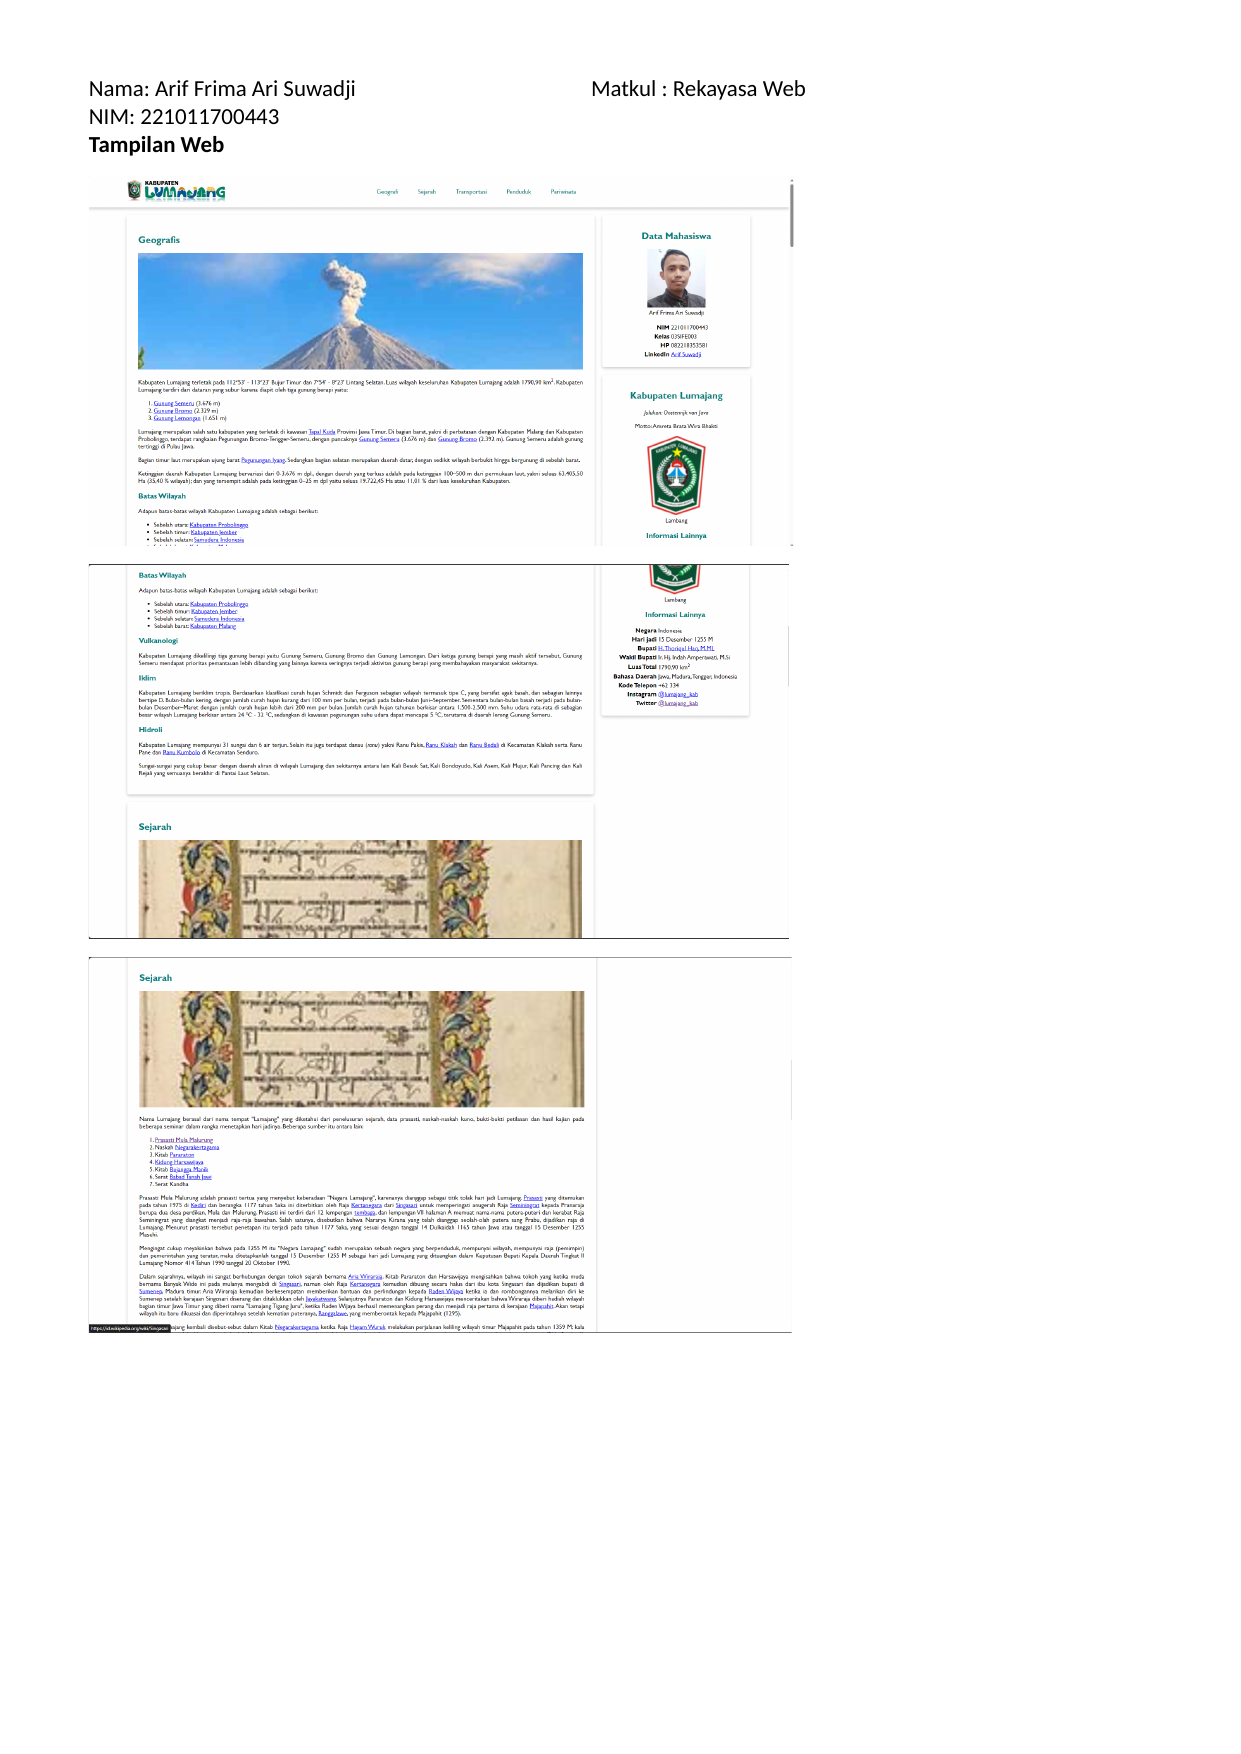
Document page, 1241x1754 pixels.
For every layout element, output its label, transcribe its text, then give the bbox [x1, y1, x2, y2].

picture [88, 957, 792, 1333]
text Tampilan Web [89, 130, 1152, 158]
picture [88, 176, 794, 546]
picture [88, 564, 789, 939]
